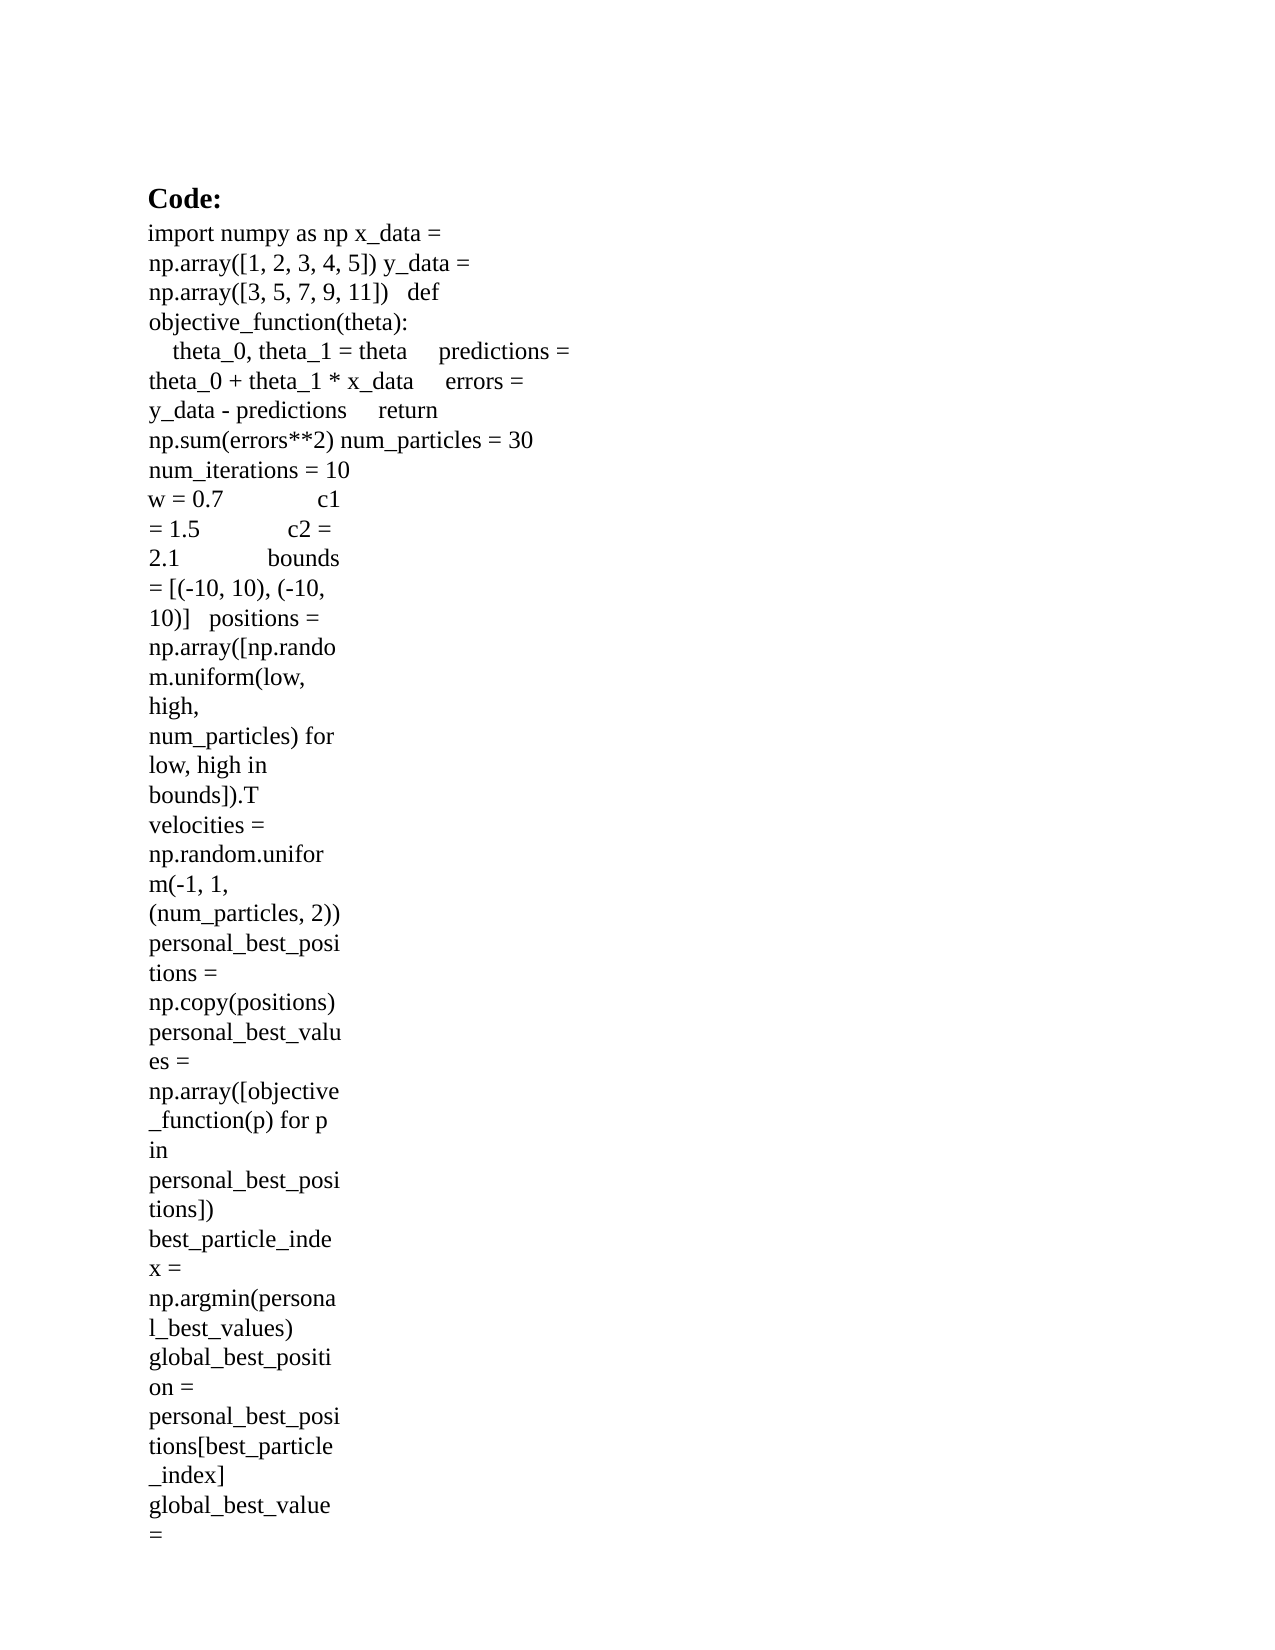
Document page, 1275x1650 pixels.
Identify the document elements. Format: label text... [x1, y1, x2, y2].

text import numpy as np x_data = np.array([1, 2, 3, 4, 5]) y_data = np.array([3, 5, 7, 9, 11]) def objective_function(theta): [147, 218, 482, 336]
text Code: [147, 182, 1183, 215]
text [147, 484, 341, 1548]
text theta_0, theta_1 = theta predictions = theta_0 + theta_1 * x_data errors = y_data - predictions return np.sum(errors**2) num_particles = 30 num_iterations = 10 [147, 336, 577, 483]
